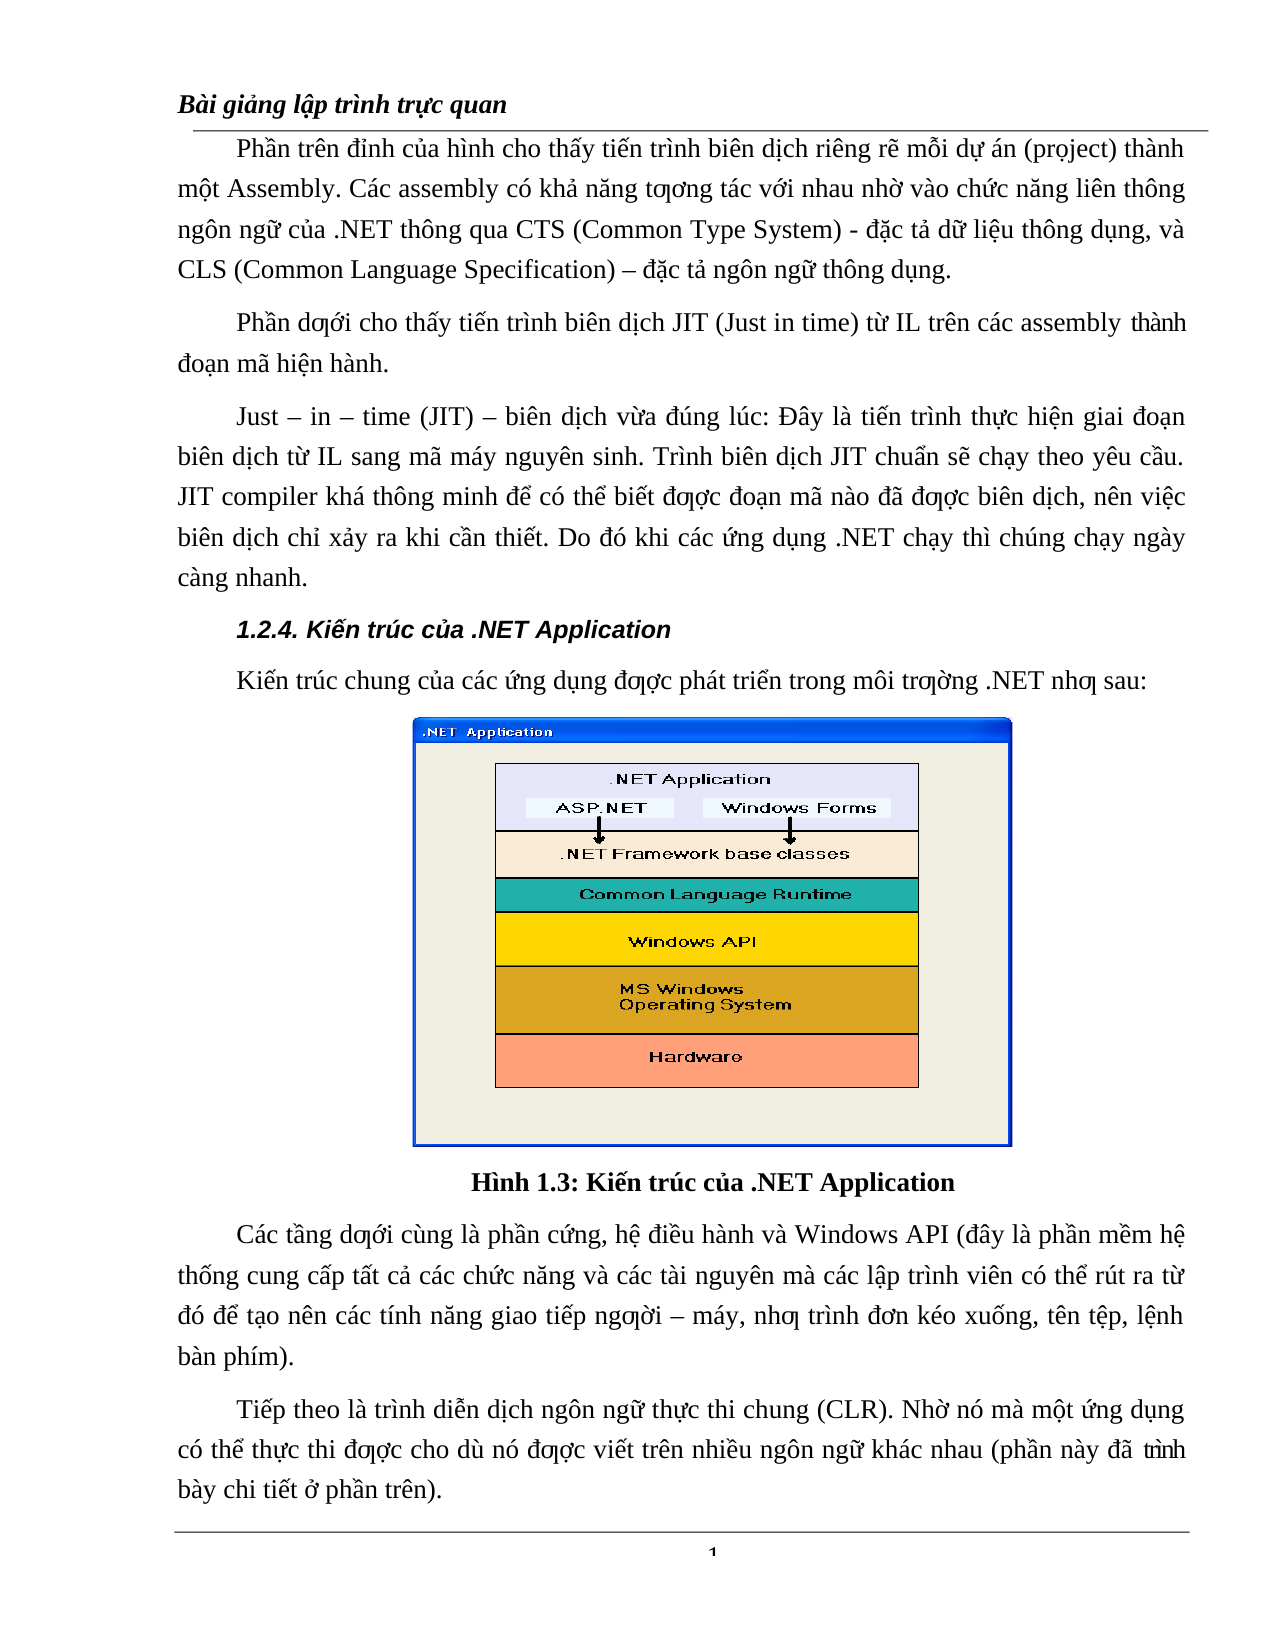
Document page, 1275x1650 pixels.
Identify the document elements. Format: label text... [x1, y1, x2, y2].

text Phần dƣới cho thấy tiến trình biên dịch JIT (Just in time) từ IL trên các assembly thành đoạn mã hiện hành. [177, 306, 1187, 378]
text Just – in – time (JIT) – biên dịch vừa đúng lúc: Đây là tiến trình thực hiện giai đoạn biên dịch từ IL sang mã máy nguyên sinh. Trình biên dịch JIT chuẩn sẽ chạy theo yêu cầu. JIT compiler khá thông minh để có thể biết đƣợc đoạn mã nào đã đƣợc biên dịch, nên việc biên dịch chỉ xảy ra khi cần thiết. Do đó khi các ứng dụng .NET chạy thì chúng chạy ngày càng nhanh. [177, 399, 1187, 592]
list Kiến trúc của .NET Application [236, 615, 1239, 644]
text Các tầng dƣới cùng là phần cứng, hệ điều hành và Windows API (đây là phần mềm hệ thống cung cấp tất cả các chức năng và các tài nguyên mà các lập trình viên có thể rút ra từ đó để tạo nên các tính năng giao tiếp ngƣời – máy, nhƣ trình đơn kéo xuống, tên tệp, lệnh bàn phím). [177, 1218, 1186, 1371]
text Kiến trúc chung của các ứng dụng đƣợc phát triển trong môi trƣờng .NET nhƣ sau: [236, 664, 1239, 695]
picture [412, 717, 1013, 1147]
text Phần trên đỉnh của hình cho thấy tiến trình biên dịch riêng rẽ mỗi dự án (prọject) thành một Assembly. Các assembly có khả năng tƣơng tác với nhau nhờ vào chức năng liên thông ngôn ngữ của .NET thông qua CTS (Common Type System) - đặc tả dữ liệu thông dụng, và CLS (Common Language Specification) – đặc tả ngôn ngữ thông dụng. [177, 132, 1187, 284]
text Tiếp theo là trình diễn dịch ngôn ngữ thực thi chung (CLR). Nhờ nó mà một ứng dụng có thể thực thi đƣợc cho dù nó đƣợc viết trên nhiều ngôn ngữ khác nhau (phần này đã trình bày chi tiết ở phần trên). [177, 1393, 1186, 1505]
